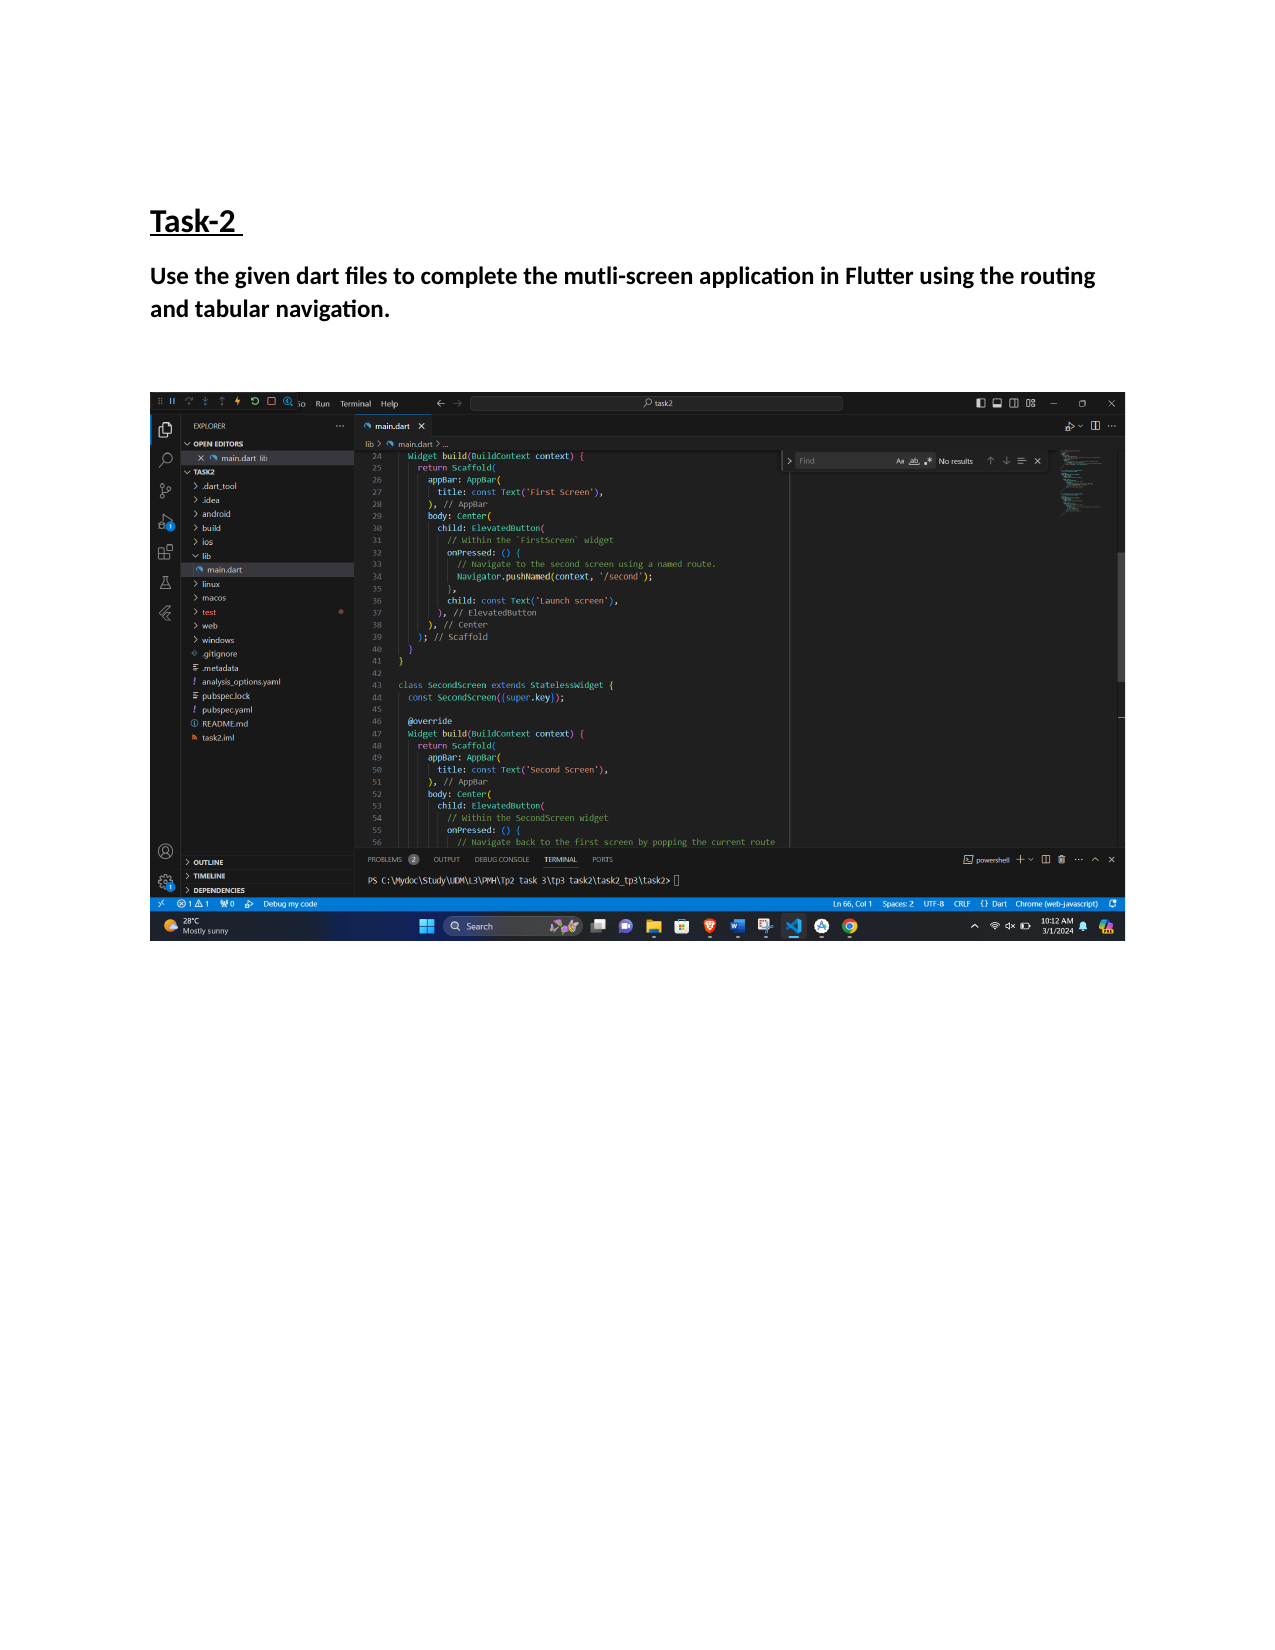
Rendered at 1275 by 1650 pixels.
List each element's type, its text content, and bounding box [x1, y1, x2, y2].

picture [150, 392, 1125, 941]
text Task-2 [150, 199, 1125, 240]
text Use the given dart files to complete the mutli-screen application in Flutter using the routing and tabular navigation. [150, 260, 1125, 324]
